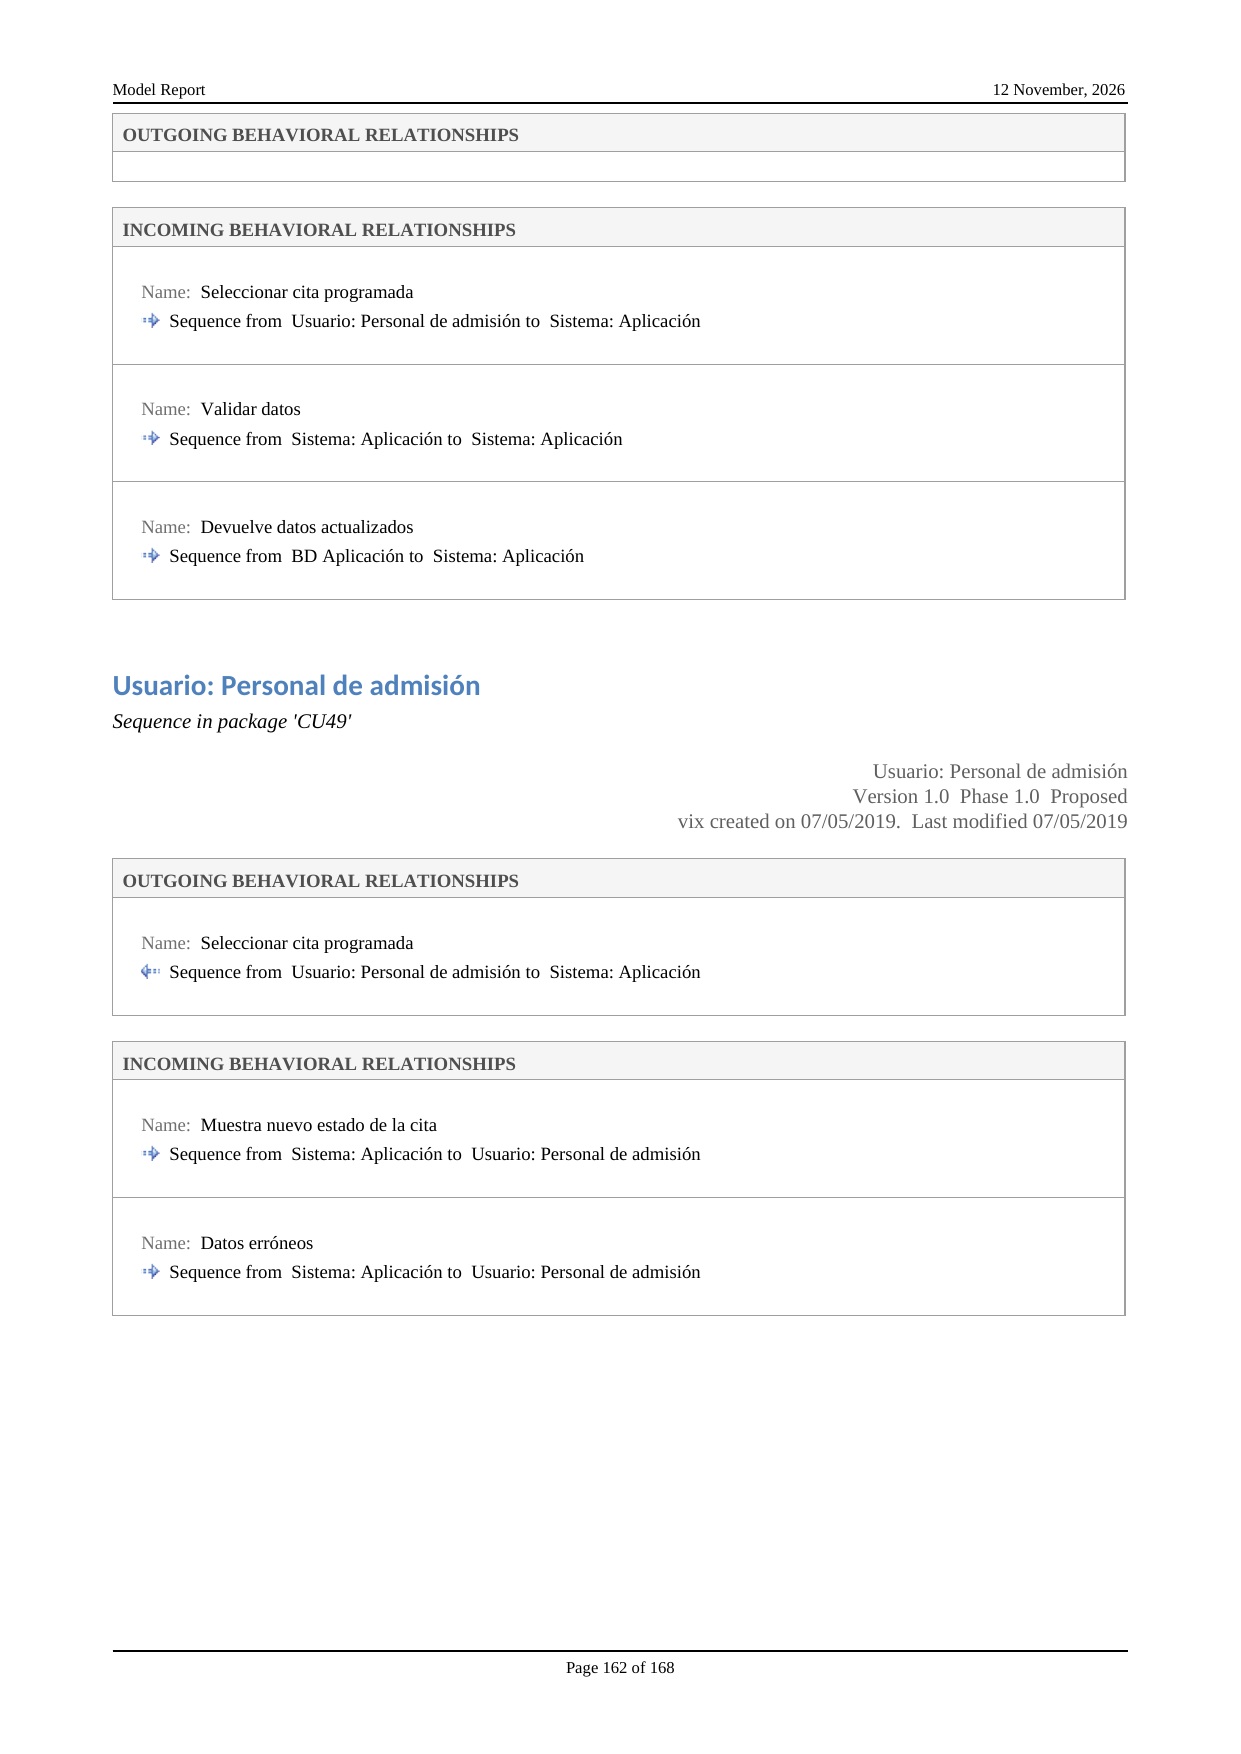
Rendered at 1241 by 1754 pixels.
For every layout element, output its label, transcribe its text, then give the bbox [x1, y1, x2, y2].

picture [141, 1141, 160, 1161]
subtitle Usuario: Personal de admisión [112, 675, 1128, 700]
picture [141, 308, 160, 328]
picture [141, 959, 160, 979]
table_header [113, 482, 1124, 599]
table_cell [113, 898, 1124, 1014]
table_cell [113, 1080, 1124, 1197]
text Usuario: Personal de admisión [112, 758, 1128, 783]
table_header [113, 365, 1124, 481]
picture [141, 426, 160, 445]
picture [141, 543, 160, 563]
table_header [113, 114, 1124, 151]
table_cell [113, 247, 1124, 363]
picture [141, 1259, 160, 1279]
text Sequence in package 'CU49' [112, 708, 1128, 733]
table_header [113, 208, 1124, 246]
text Version 1.0 Phase 1.0 Proposed [112, 783, 1128, 808]
text vix created on 07/05/2019. Last modified 07/05/2019 [112, 808, 1128, 833]
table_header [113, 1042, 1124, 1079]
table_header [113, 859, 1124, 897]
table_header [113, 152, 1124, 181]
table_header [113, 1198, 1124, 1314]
